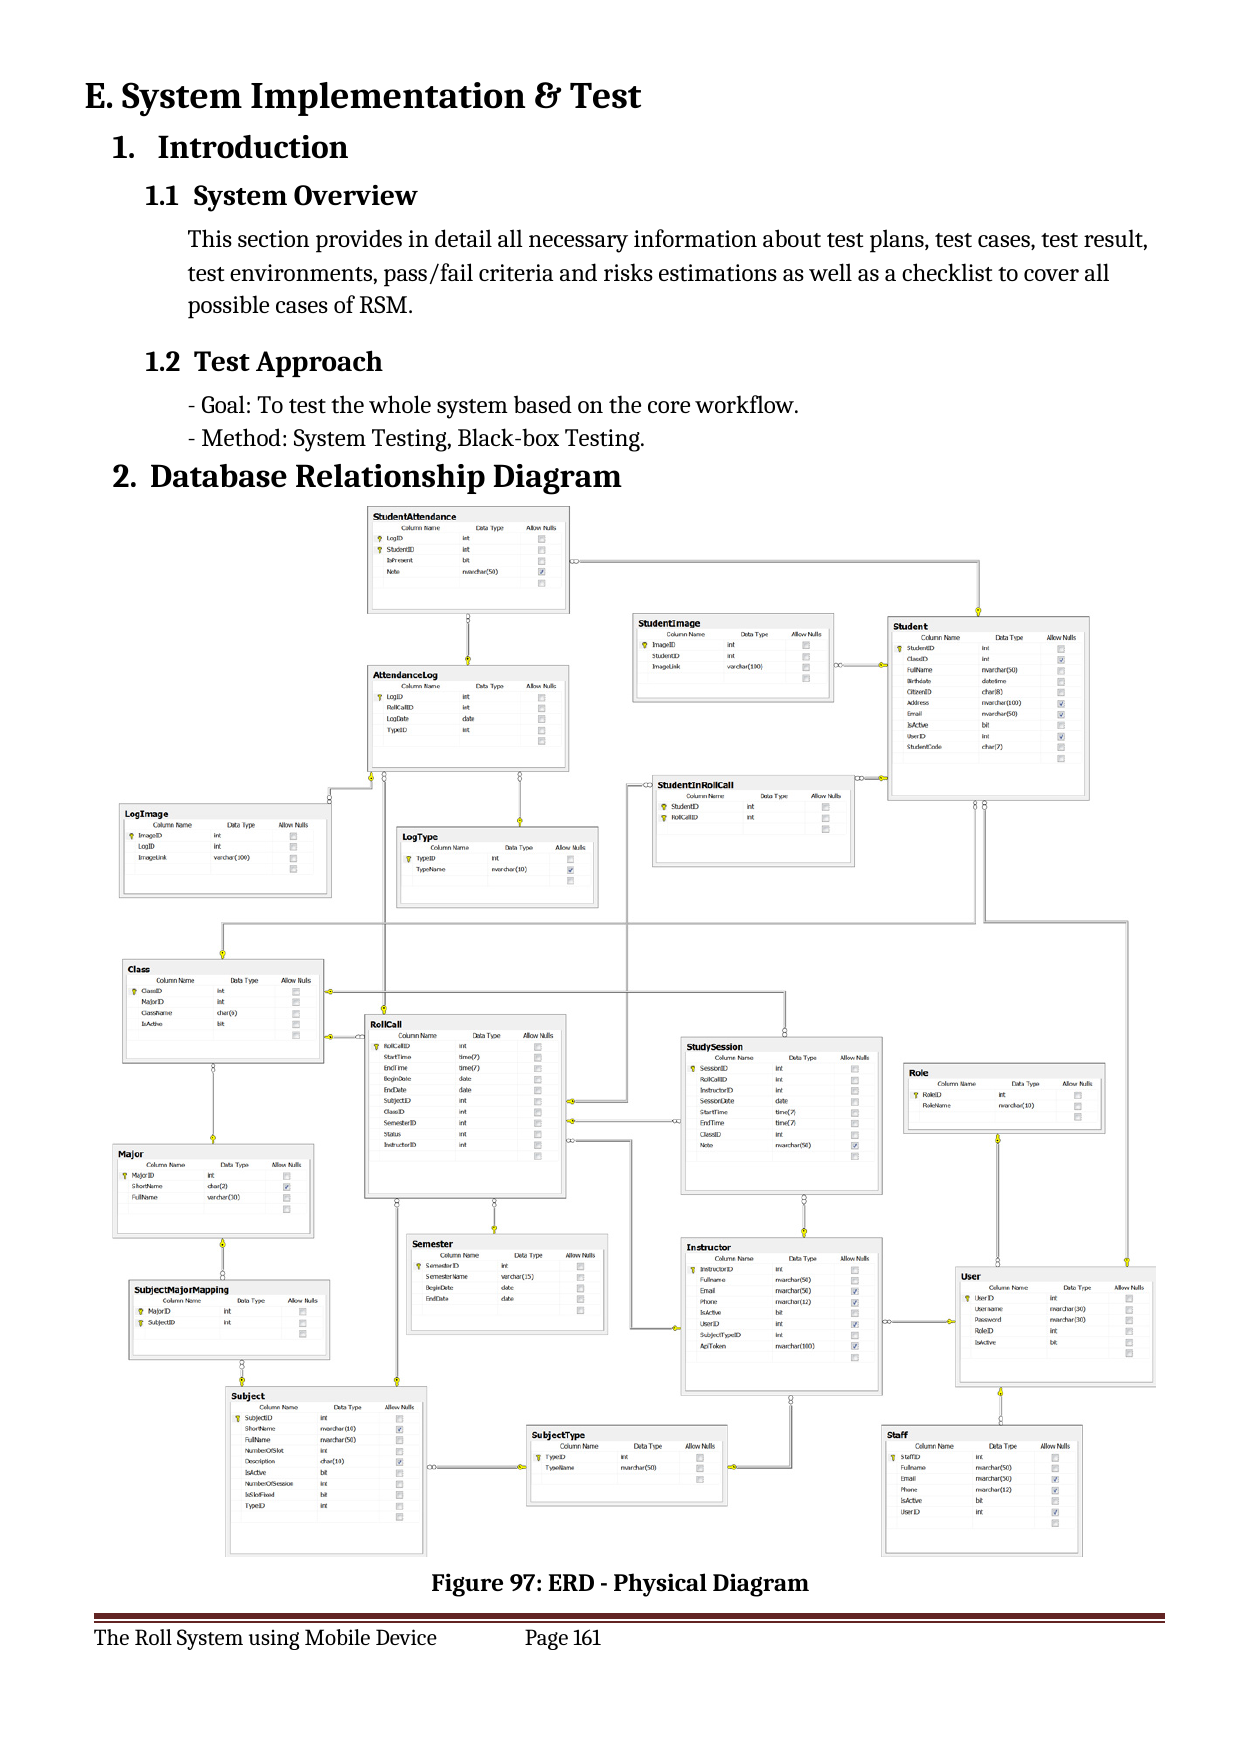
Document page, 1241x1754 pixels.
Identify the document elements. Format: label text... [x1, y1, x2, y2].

subtitle System Implementation & Test [84, 75, 1165, 118]
subtitle Database Relationship Diagram [112, 457, 1165, 496]
picture [112, 506, 1156, 1557]
subtitle Test Approach [145, 345, 1165, 379]
text Figure 97: ERD - Physical Diagram [75, 1569, 1165, 1597]
text - Goal: To test the whole system based on the core workflow. [187, 391, 1165, 420]
text - Method: System Testing, Black-box Testing. [187, 424, 1165, 453]
text This section provides in detail all necessary information about test plans, test cases, test result, test environments, pass/fail criteria and risks estimations as well as a checklist to cover all possible cases of RSM. [187, 225, 1165, 320]
subtitle Introduction [112, 128, 1165, 167]
subtitle System Overview [145, 179, 1165, 213]
